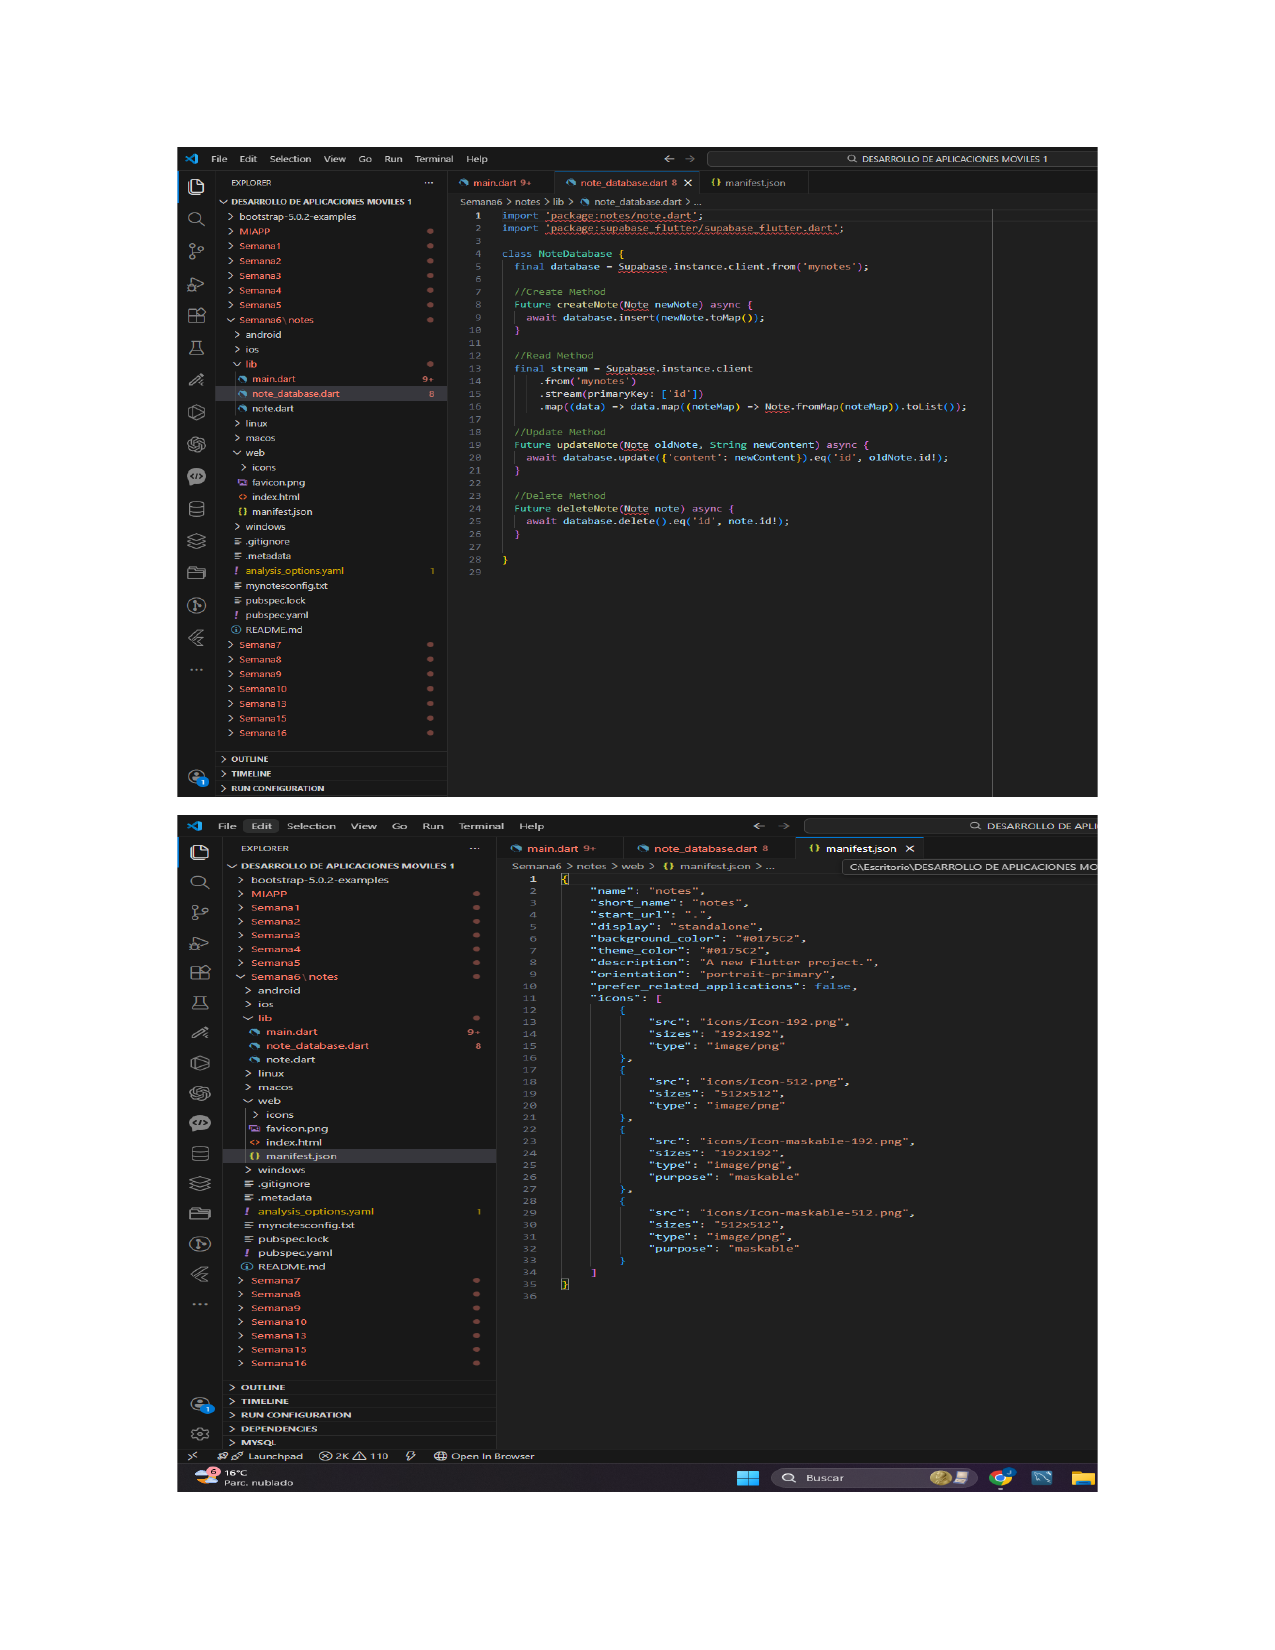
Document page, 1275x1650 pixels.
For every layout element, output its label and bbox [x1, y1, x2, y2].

picture [177, 815, 1098, 1492]
picture [177, 147, 1098, 797]
